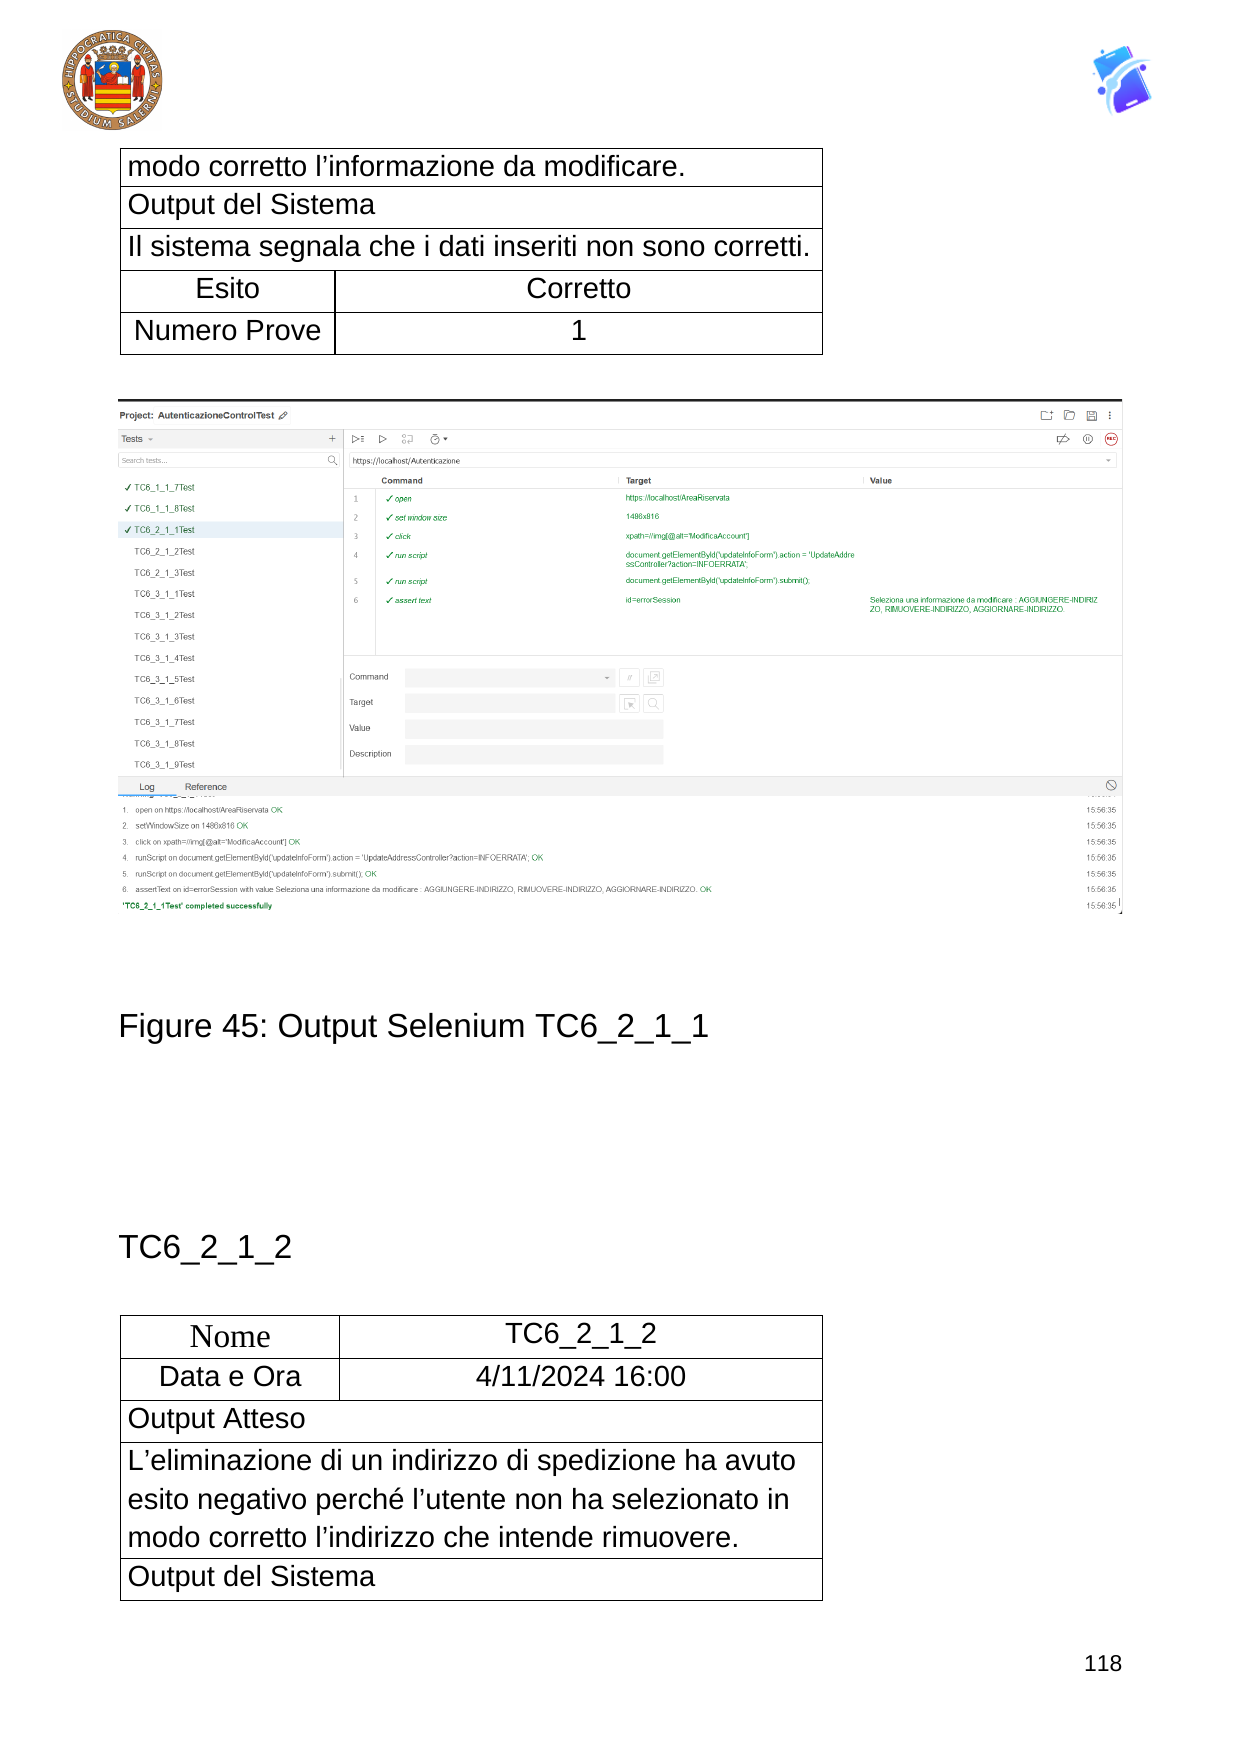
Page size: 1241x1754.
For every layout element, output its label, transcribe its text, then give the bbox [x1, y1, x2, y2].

table_header TC6_2_1_2 [340, 1316, 822, 1358]
text TC6_2_1_2 [118, 1227, 1122, 1265]
table_cell Data e Ora [121, 1359, 339, 1400]
table_cell Output del Sistema [121, 1559, 822, 1600]
table_cell 1 [336, 313, 822, 354]
table_cell L’eliminazione di un indirizzo di spedizione ha avuto esito negativo perché l’utente non ha selezionato in modo corretto l’indirizzo che intende rimuovere. [121, 1443, 822, 1558]
text Figure 45: Output Selenium TC6_2_1_1 [118, 1006, 1122, 1044]
picture [1066, 25, 1178, 147]
table_cell Il sistema segnala che i dati inseriti non sono corretti. [121, 229, 822, 270]
table_cell 4/11/2024 16:00 [340, 1359, 822, 1400]
picture [61, 29, 163, 131]
table_cell Esito [121, 271, 334, 312]
table_cell Output Atteso [121, 1401, 822, 1442]
table_cell Numero Prove [121, 313, 334, 354]
table_header Nome [121, 1316, 339, 1358]
picture [118, 399, 1123, 914]
table_cell Output del Sistema [121, 187, 822, 228]
table_cell Corretto [336, 271, 822, 312]
